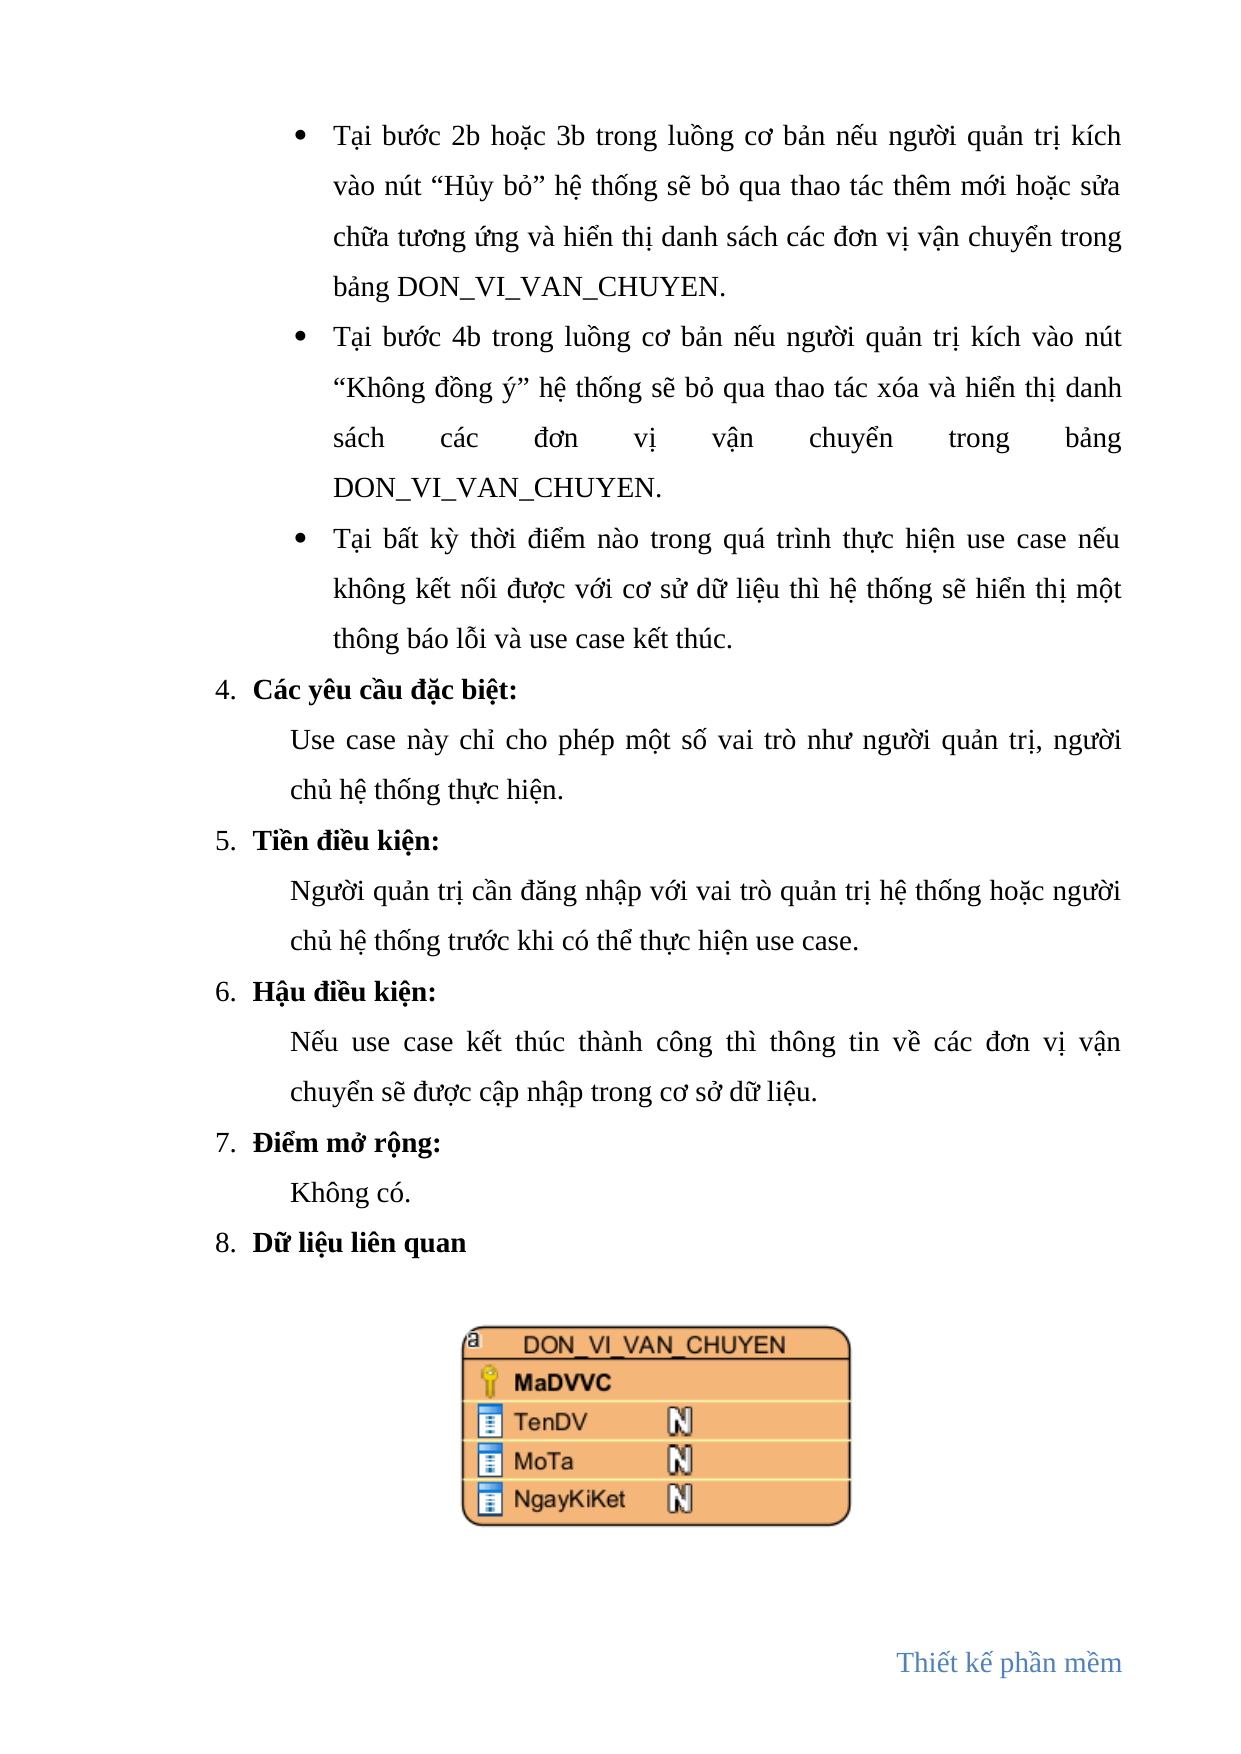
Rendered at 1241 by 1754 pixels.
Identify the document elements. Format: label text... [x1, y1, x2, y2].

list Tiền điều kiện: [215, 823, 1122, 856]
list Dữ liệu liên quan [215, 1225, 1122, 1259]
list Tại bước 2b hoặc 3b trong luồng cơ bản nếu người quản trị kích vào nút “Hủy bỏ” hệ thống sẽ bỏ qua thao tác thêm mới hoặc sửa chữa tương ứng và hiển thị danh sách các đơn vị vận chuyển trong bảng DON_VI_VAN_CHUYEN. [295, 118, 1122, 303]
text Không có. [290, 1175, 1122, 1208]
list Tại bước 4b trong luồng cơ bản nếu người quản trị kích vào nút “Không đồng ý” hệ thống sẽ bỏ qua thao tác xóa và hiển thị danh sách các đơn vị vận chuyển trong bảng DON_VI_VAN_CHUYEN. [295, 319, 1122, 504]
text Use case này chỉ cho phép một số vai trò như người quản trị, người chủ hệ thống thực hiện. [290, 722, 1122, 806]
text Nếu use case kết thúc thành công thì thông tin về các đơn vị vận chuyển sẽ được cập nhập trong cơ sở dữ liệu. [290, 1024, 1122, 1108]
list Các yêu cầu đặc biệt: [215, 672, 1122, 705]
list Điểm mở rộng: [215, 1125, 1122, 1158]
picture [395, 1275, 904, 1578]
list Tại bất kỳ thời điểm nào trong quá trình thực hiện use case nếu không kết nối được với cơ sử dữ liệu thì hệ thống sẽ hiển thị một thông báo lỗi và use case kết thúc. [295, 521, 1122, 655]
text Người quản trị cần đăng nhập với vai trò quản trị hệ thống hoặc người chủ hệ thống trước khi có thể thực hiện use case. [290, 873, 1122, 957]
list Hậu điều kiện: [215, 974, 1122, 1007]
